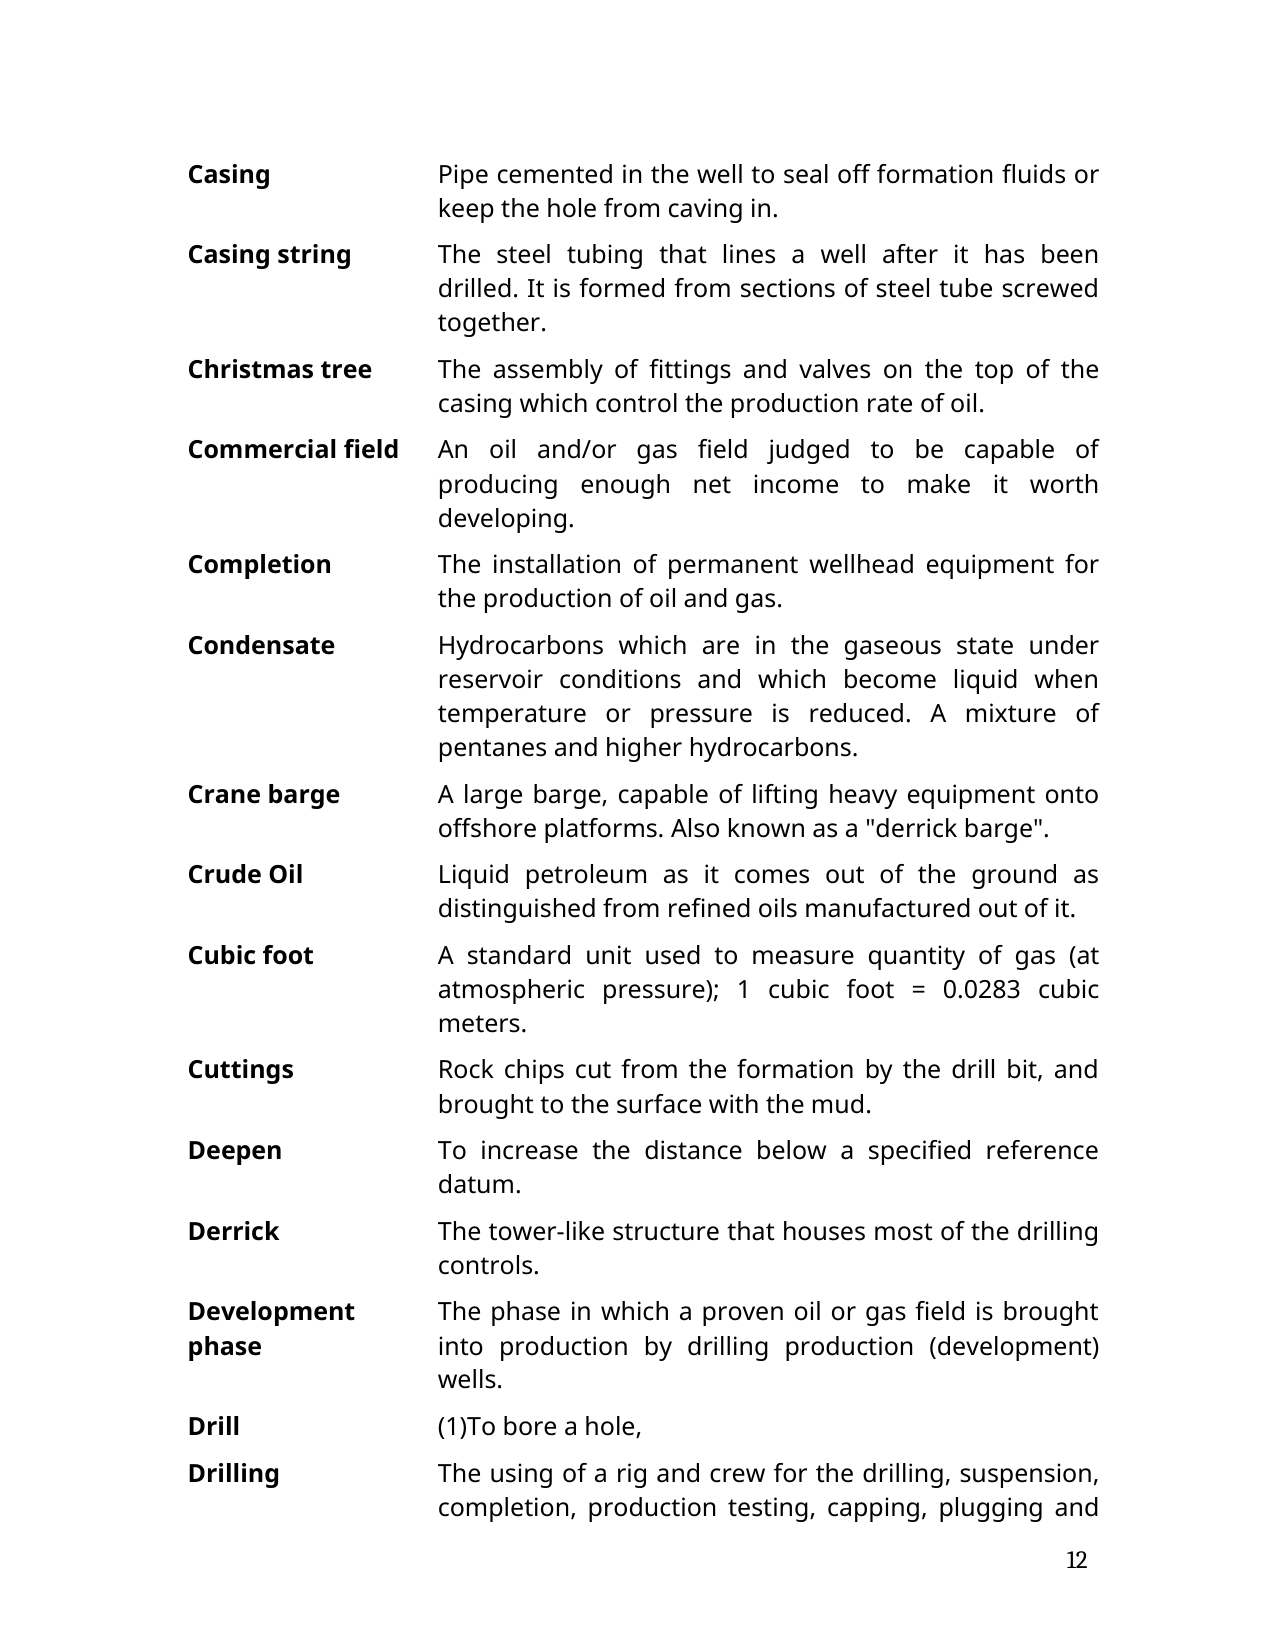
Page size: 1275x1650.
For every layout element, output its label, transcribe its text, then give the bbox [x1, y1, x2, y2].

table_cell Condensate [181, 621, 431, 770]
table_cell Liquid petroleum as it comes out of the ground as distinguished from refined oils manufactured out of it. [431, 851, 1106, 931]
table_cell A standard unit used to measure quantity of gas (at atmospheric pressure); 1 cubic foot = 0.0283 cubic meters. [431, 931, 1106, 1046]
table_cell Rock chips cut from the formation by the drill bit, and brought to the surface with the mud. [431, 1046, 1106, 1127]
table_cell (1)To bore a hole, [431, 1403, 1106, 1449]
table_cell Drill [181, 1403, 431, 1449]
table_cell The tower-like structure that houses most of the drilling controls. [431, 1207, 1106, 1288]
table_cell Casing [181, 150, 431, 231]
table_cell The installation of permanent wellhead equipment for the production of oil and gas. [431, 541, 1106, 621]
table_cell Cubic foot [181, 931, 431, 1046]
table_cell To increase the distance below a specified reference datum. [431, 1127, 1106, 1207]
table_cell Drilling [181, 1449, 431, 1530]
table_cell The phase in which a proven oil or gas field is brought into production by drilling production (development) wells. [431, 1288, 1106, 1402]
table_cell Crude Oil [181, 851, 431, 931]
table_cell Completion [181, 541, 431, 621]
table_cell Deepen [181, 1127, 431, 1207]
table_cell Pipe cemented in the well to seal off formation fluids or keep the hole from caving in. [431, 150, 1106, 231]
table_cell Casing string [181, 231, 431, 345]
table_cell Commercial field [181, 426, 431, 541]
table_cell Development phase [181, 1288, 431, 1402]
table_cell Hydrocarbons which are in the gaseous state under reservoir conditions and which become liquid when temperature or pressure is reduced. A mixture of pentanes and higher hydrocarbons. [431, 621, 1106, 770]
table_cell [431, 1449, 1106, 1530]
table_cell An oil and/or gas field judged to be capable of producing enough net income to make it worth developing. [431, 426, 1106, 541]
table_cell A large barge, capable of lifting heavy equipment onto offshore platforms. Also known as a "derrick barge". [431, 770, 1106, 851]
table_cell The assembly of fittings and valves on the top of the casing which control the production rate of oil. [431, 345, 1106, 426]
table_cell Cuttings [181, 1046, 431, 1127]
table_cell Crane barge [181, 770, 431, 851]
table_cell Derrick [181, 1207, 431, 1288]
table_cell Christmas tree [181, 345, 431, 426]
table_cell The steel tubing that lines a well after it has been drilled. It is formed from sections of steel tube screwed together. [431, 231, 1106, 345]
